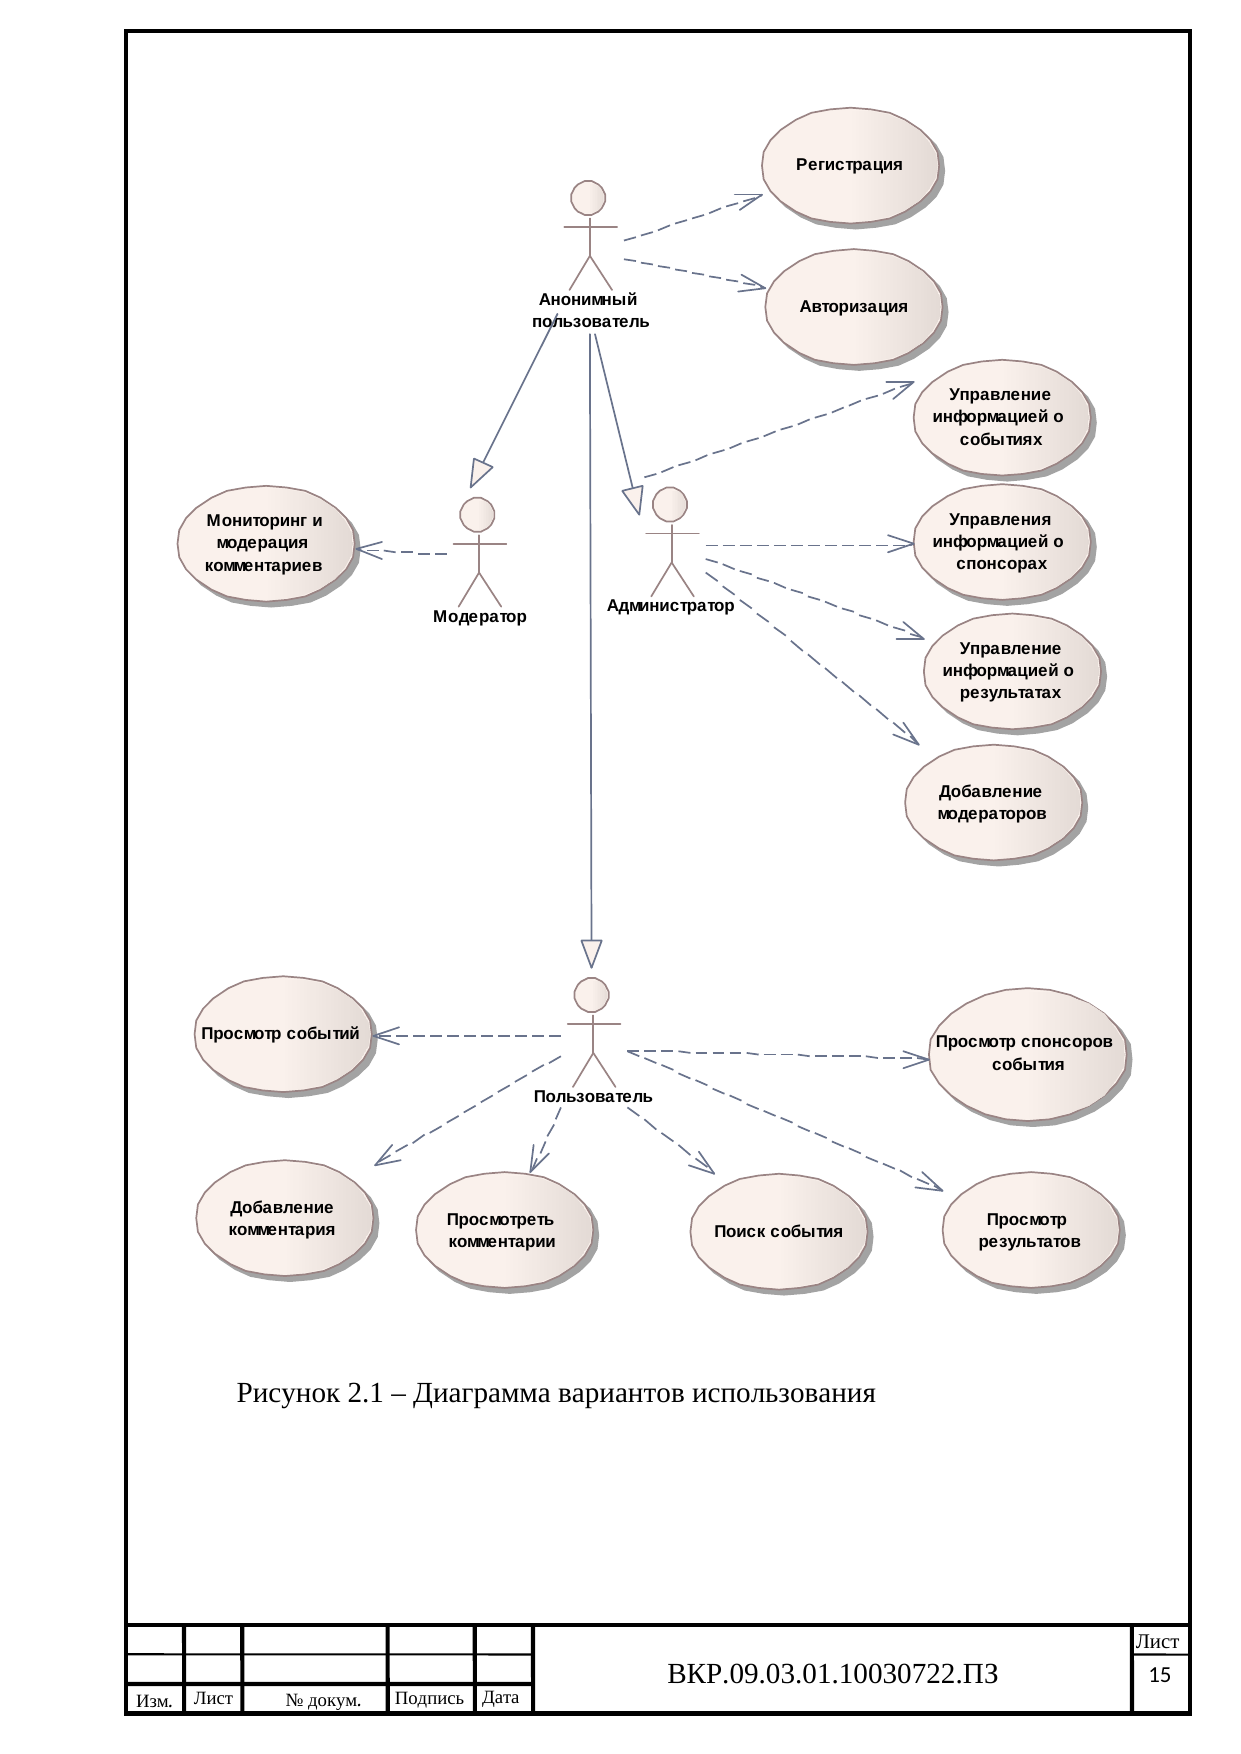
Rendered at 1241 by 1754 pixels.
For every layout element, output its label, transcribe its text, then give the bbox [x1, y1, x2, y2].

text Рисунок 2.1 – Диаграмма вариантов использования [162, 1375, 1181, 1409]
